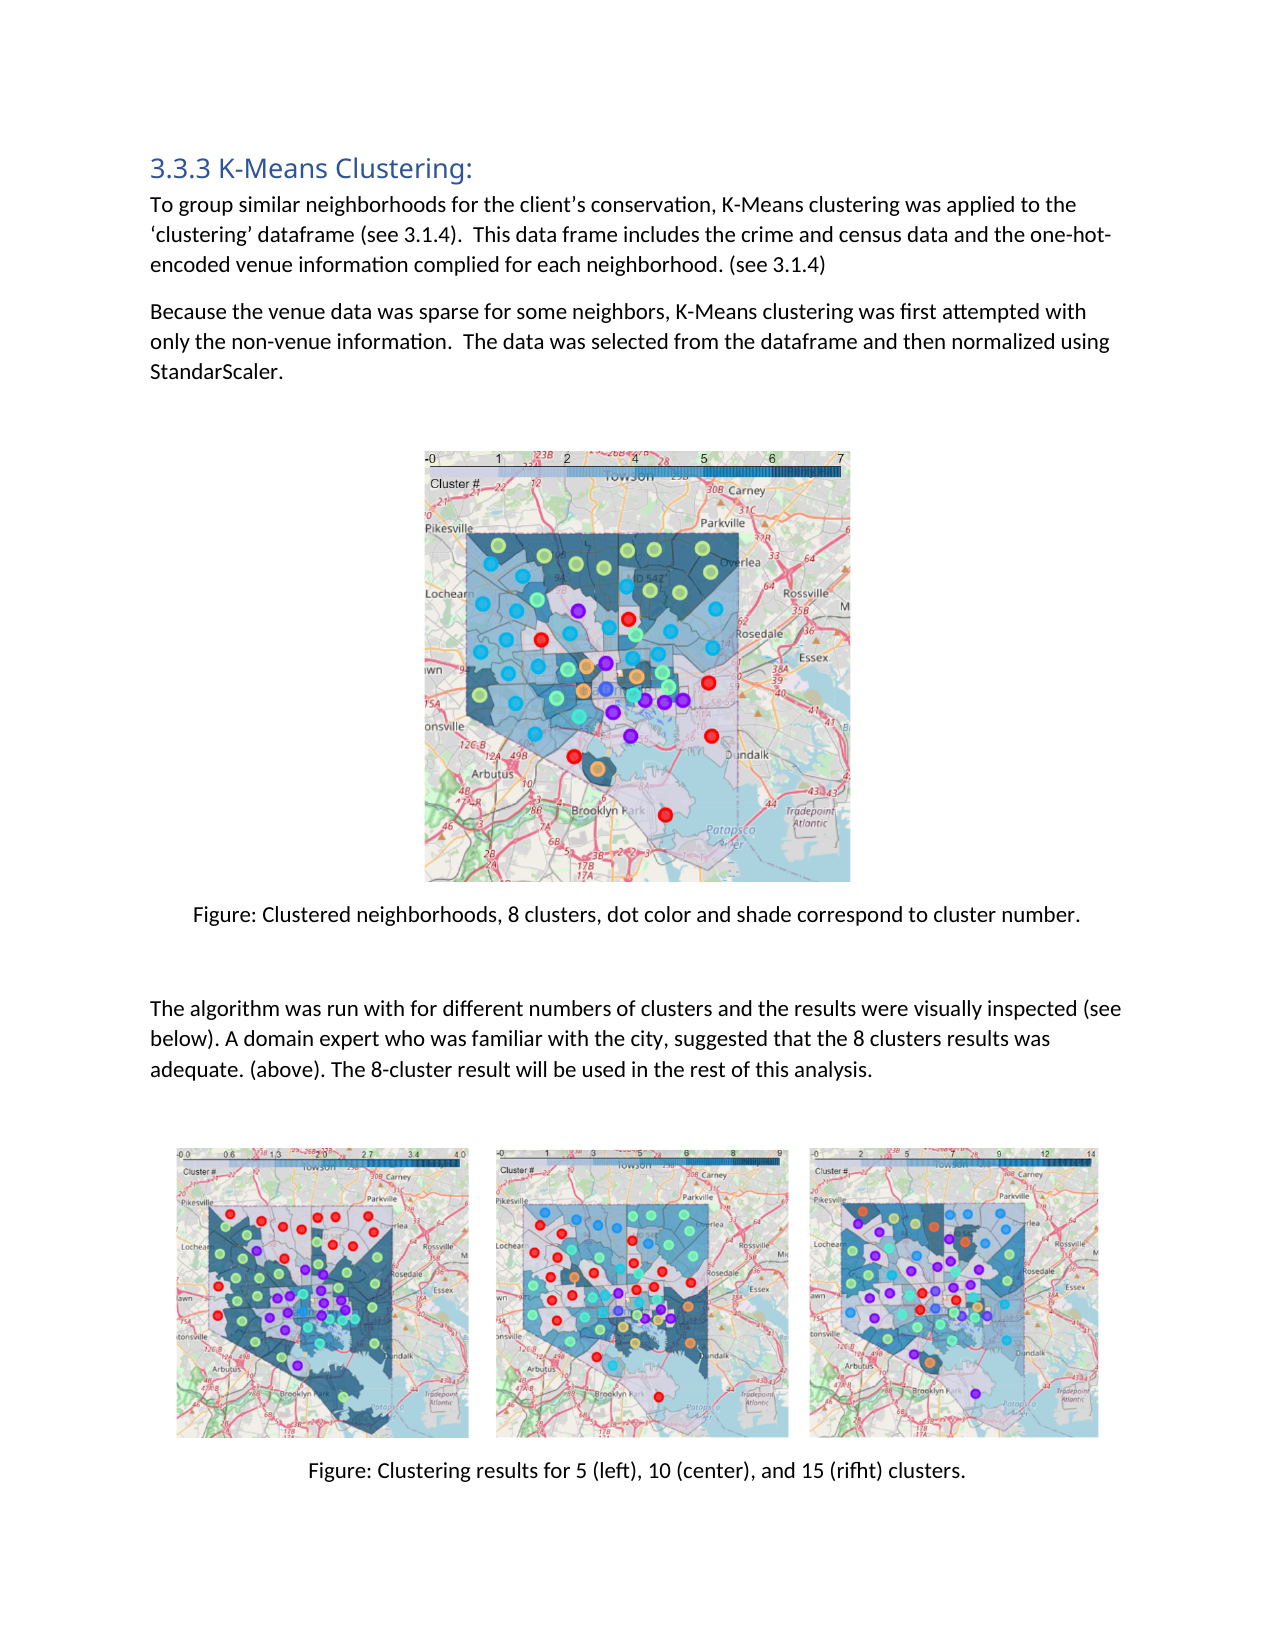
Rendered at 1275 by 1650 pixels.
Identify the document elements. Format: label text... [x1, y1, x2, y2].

text Because the venue data was sparse for some neighbors, K-Means clustering was first attempted with only the non-venue information. The data was selected from the dataframe and then normalized using StandarScaler. [150, 297, 1125, 386]
text Figure: Clustering results for 5 (left), 10 (center), and 15 (rifht) clusters. [150, 1457, 1125, 1485]
text The algorithm was run with for different numbers of clusters and the results were visually inspected (see below). A domain expert who was familiar with the city, suggested that the 8 clusters results was adequate. (above). The 8-cluster result will be used in the rest of this analysis. [150, 994, 1125, 1083]
text Figure: Clustered neighborhoods, 8 clusters, dot color and shade correspond to cluster number. [150, 901, 1125, 929]
picture [424, 451, 851, 882]
picture [176, 1148, 1099, 1438]
text To group similar neighborhoods for the client’s conservation, K-Means clustering was applied to the ‘clustering’ dataframe (see 3.1.4). This data frame includes the crime and census data and the one-hot-encoded venue information complied for each neighborhood. (see 3.1.4) [150, 190, 1125, 278]
subtitle 3.3.3 K-Means Clustering: [150, 150, 1125, 187]
